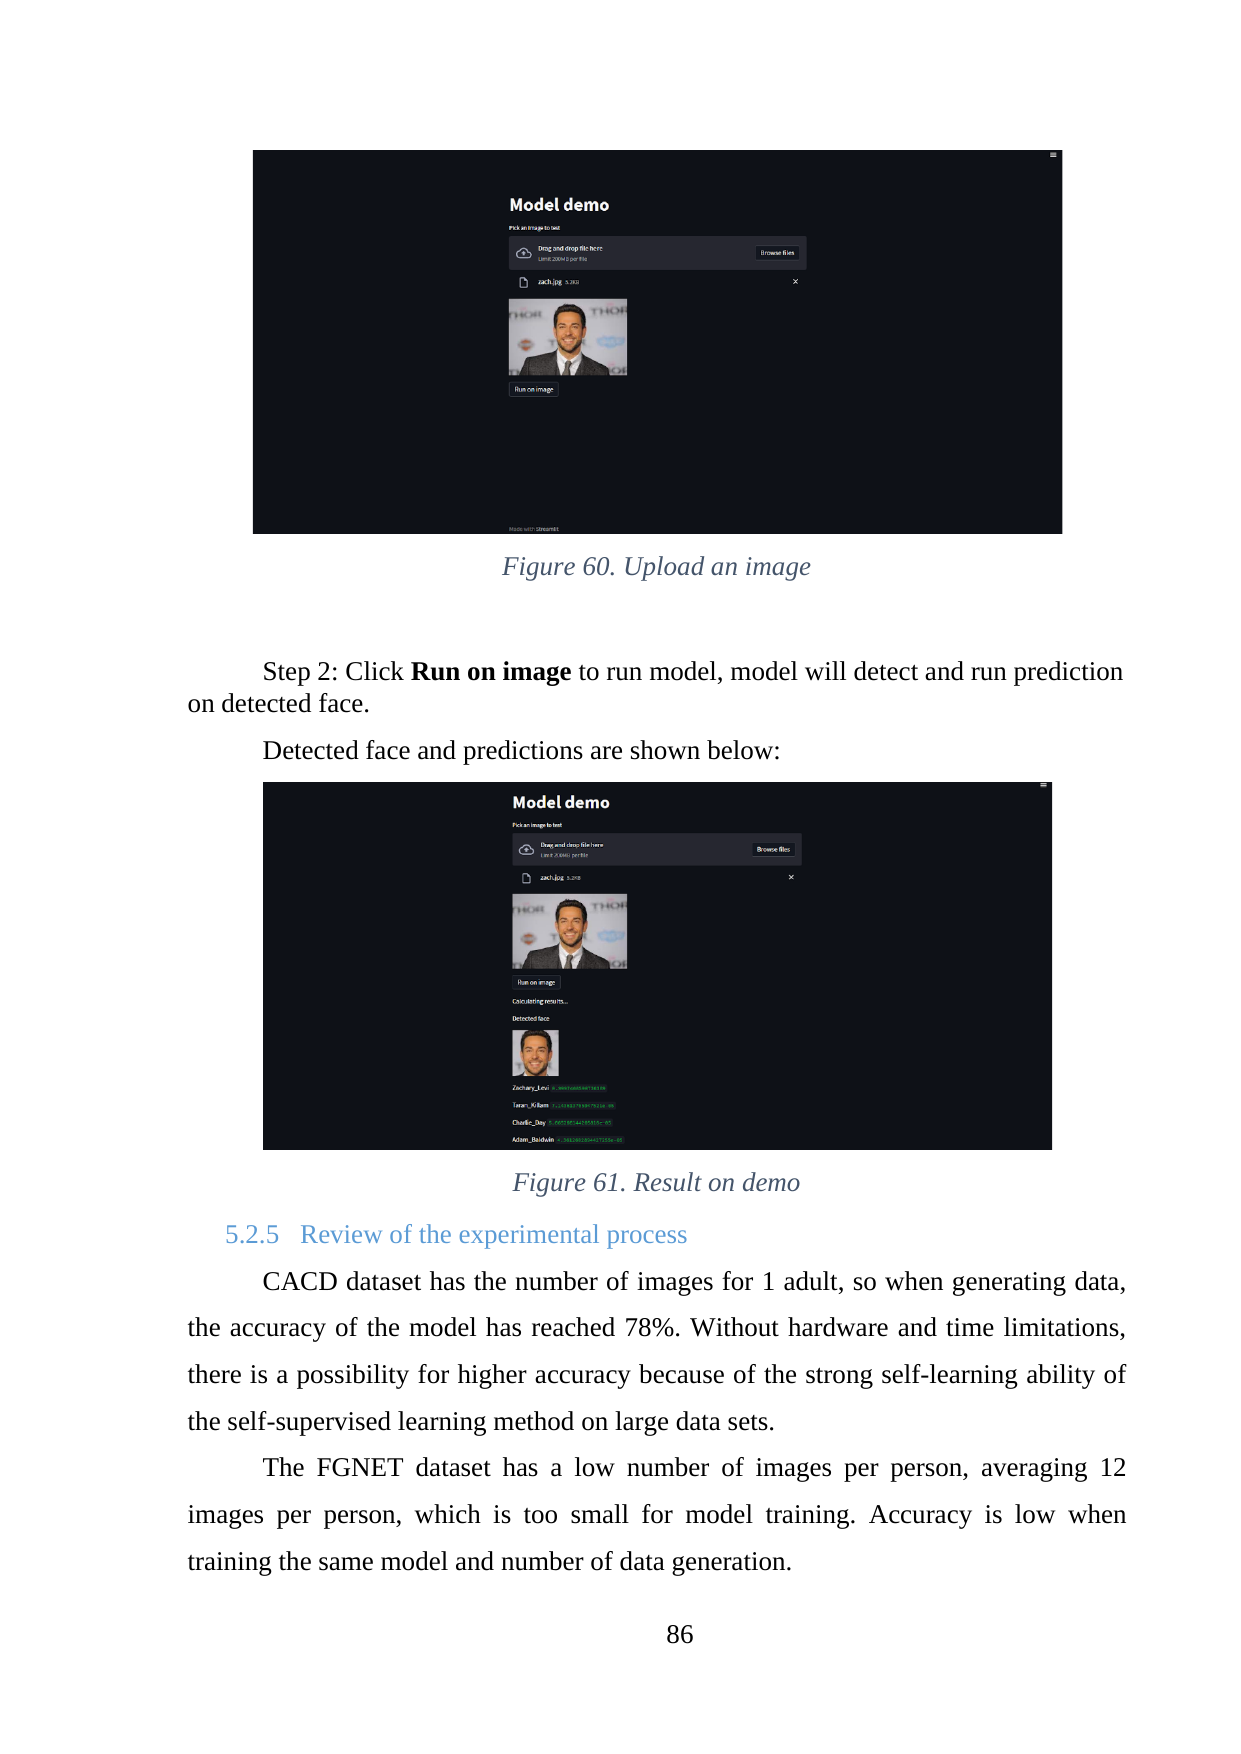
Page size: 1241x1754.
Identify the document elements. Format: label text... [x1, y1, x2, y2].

picture [263, 782, 1053, 1150]
text CACD dataset has the number of images for 1 adult, so when generating data, the accuracy of the model has reached 78%. Without hardware and time limitations, there is a possibility for higher accuracy because of the strong self-learning ability of the self-supervised learning method on large data sets. [187, 1264, 1128, 1436]
text The FGNET dataset has a low number of images per person, averaging 12 images per person, which is too small for model training. Accuracy is low when training the same model and number of data generation. [187, 1451, 1128, 1576]
subtitle Review of the experimental process [225, 1218, 1128, 1249]
text Step 2: Click Run on image to run model, model will detect and run prediction on detected face. [187, 656, 1128, 718]
text Detected face and predictions are shown below: [187, 734, 1128, 766]
picture [252, 150, 1063, 534]
